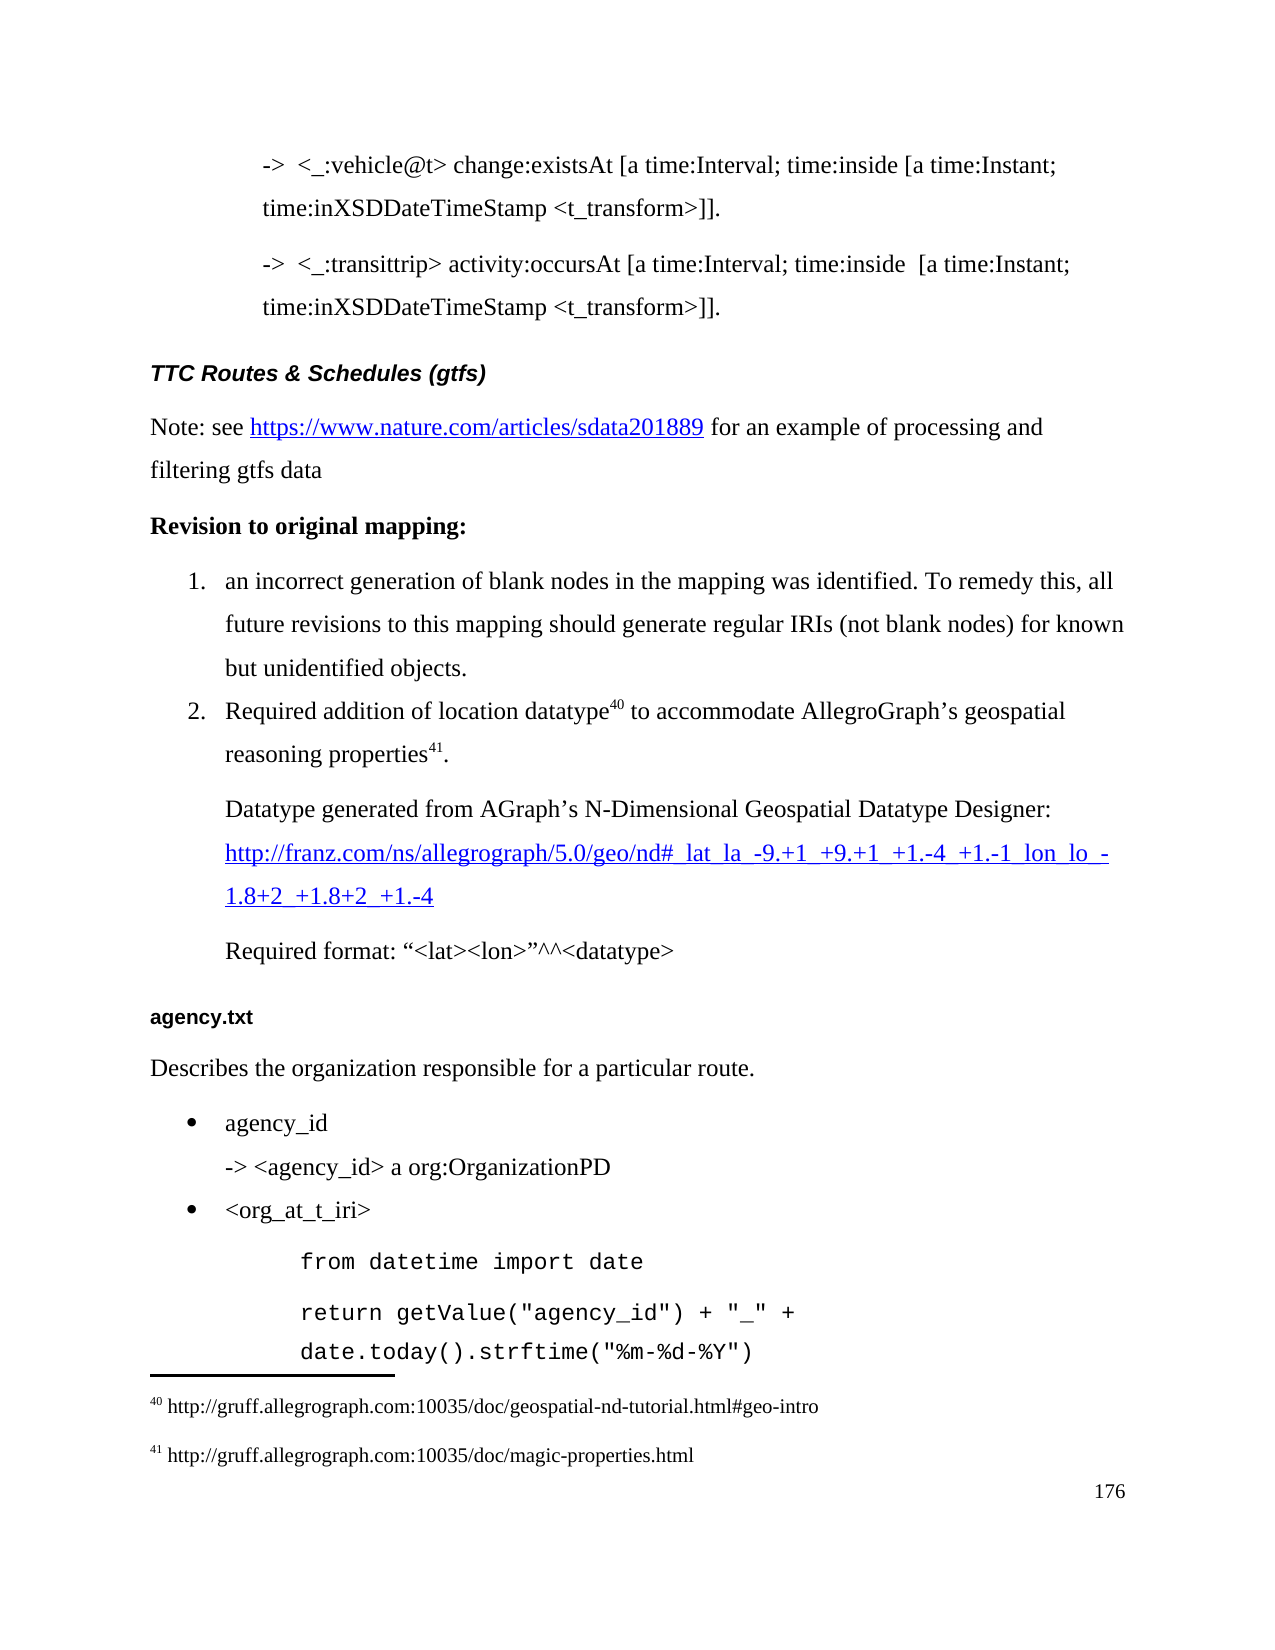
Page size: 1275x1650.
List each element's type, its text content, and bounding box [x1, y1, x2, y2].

list <org_at_t_iri> [187, 1195, 1125, 1223]
subtitle agency.txt [150, 1004, 1125, 1028]
list Required addition of location datatype to accommodate AllegroGraph’s geospatial reasoning properties. [187, 696, 1125, 768]
text Required format: “<lat><lon>”^^<datatype> [225, 936, 1125, 965]
subtitle TTC Routes & Schedules (gtfs) [150, 360, 1125, 386]
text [262, 150, 1125, 222]
list agency_id -> <agency_id> a org:OrganizationPD [187, 1108, 1125, 1180]
text Revision to original mapping: [150, 511, 1125, 539]
text from datetime import date [300, 1250, 1125, 1276]
text Datatype generated from AGraph’s N-Dimensional Geospatial Datatype Designer: http://franz.com/ns/allegrograph/5.0/geo/nd#_lat_la_-9.+1_+9.+1_+1.-4_+1.-1_lon_lo_-1.8+2_+1.8+2_+1.-4 [225, 794, 1125, 909]
text return getValue("agency_id") + "_" + date.today().strftime("%m-%d-%Y") [300, 1302, 1125, 1367]
text Describes the organization responsible for a particular route. [150, 1053, 1125, 1082]
text -> <_:transittrip> activity:occursAt [a time:Interval; time:inside [a time:Instant; time:inXSDDateTimeStamp <t_transform>]]. [262, 249, 1125, 321]
list an incorrect generation of blank nodes in the mapping was identified. To remedy this, all future revisions to this mapping should generate regular IRIs (not blank nodes) for known but unidentified objects. [187, 566, 1125, 681]
text Note: see https://www.nature.com/articles/sdata201889 for an example of processing and filtering gtfs data [150, 412, 1125, 484]
